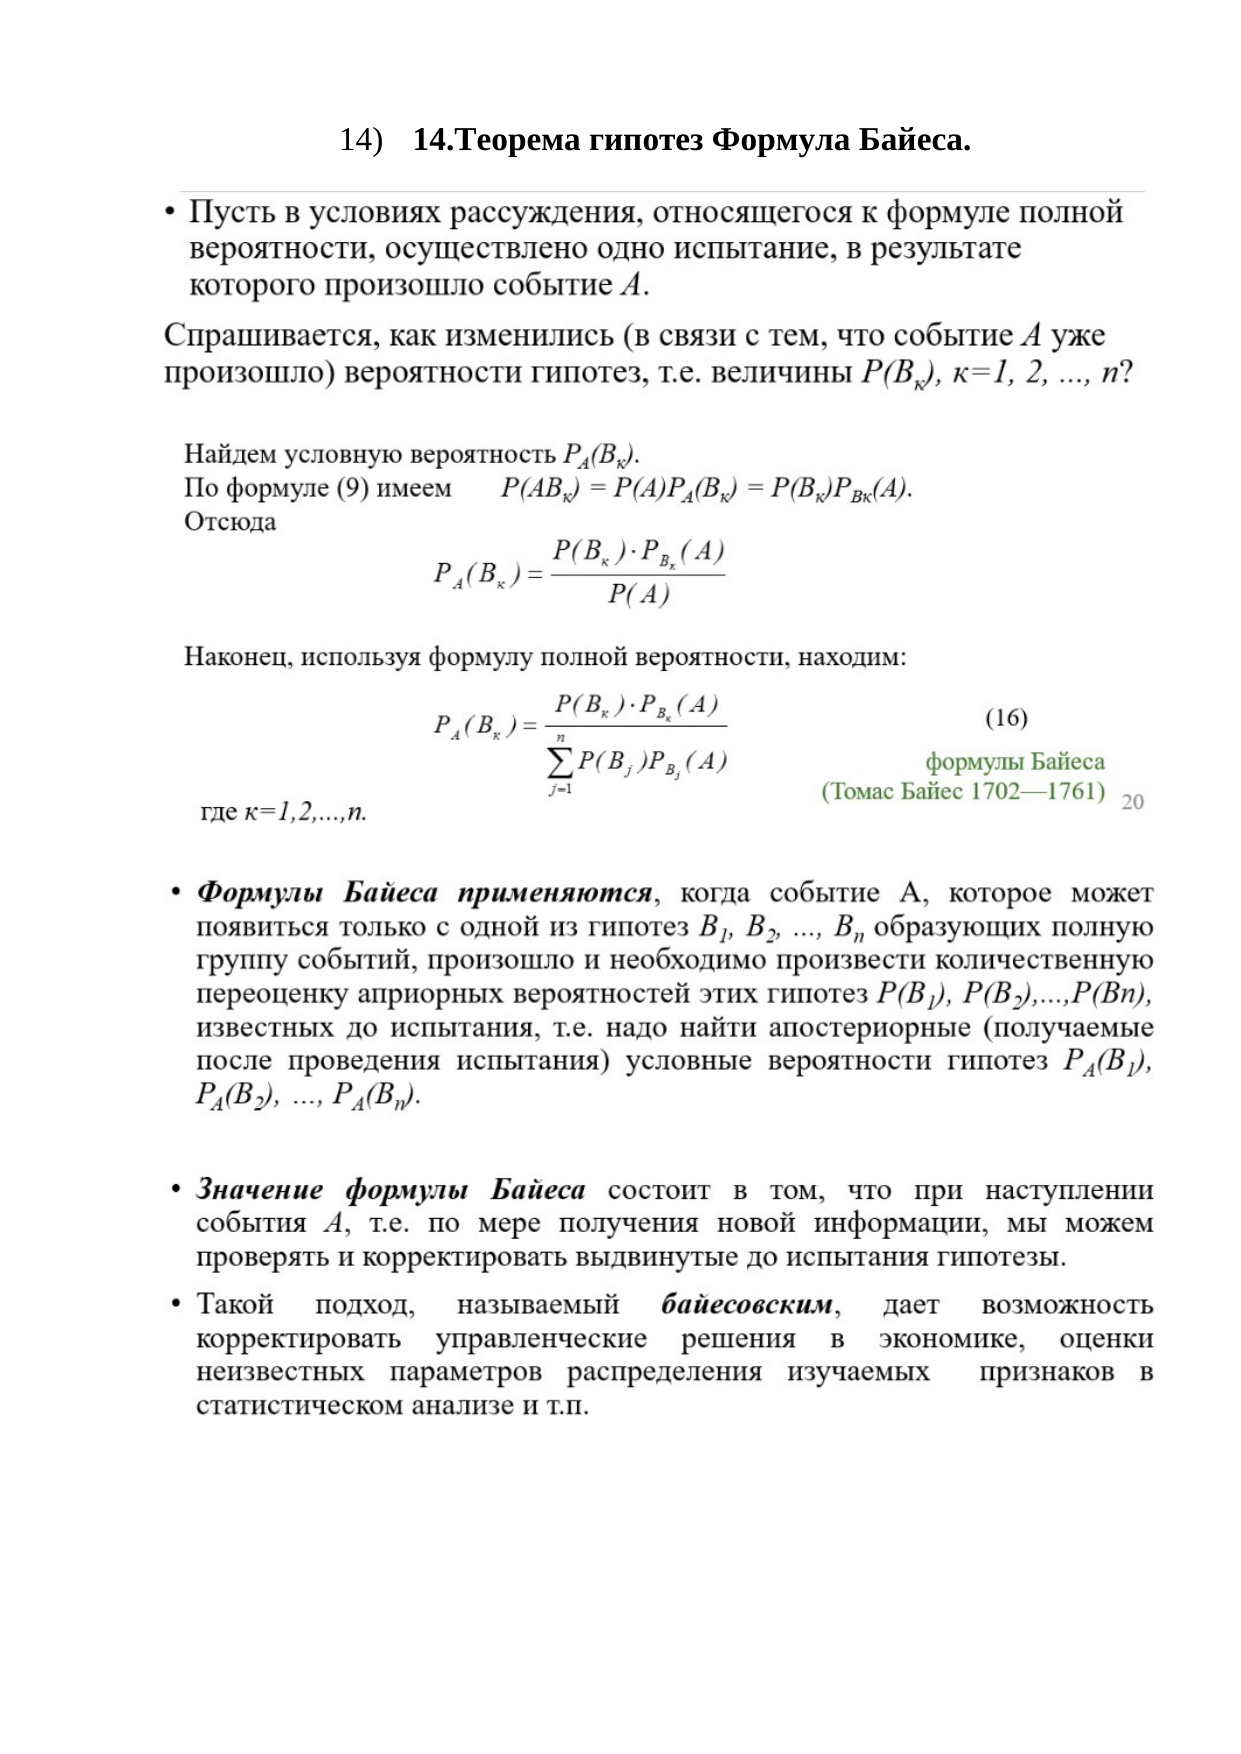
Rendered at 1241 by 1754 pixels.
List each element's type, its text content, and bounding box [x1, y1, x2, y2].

picture [155, 191, 1160, 1421]
subtitle 14.Теорема гипотез Формула Байеса. [148, 119, 1161, 157]
